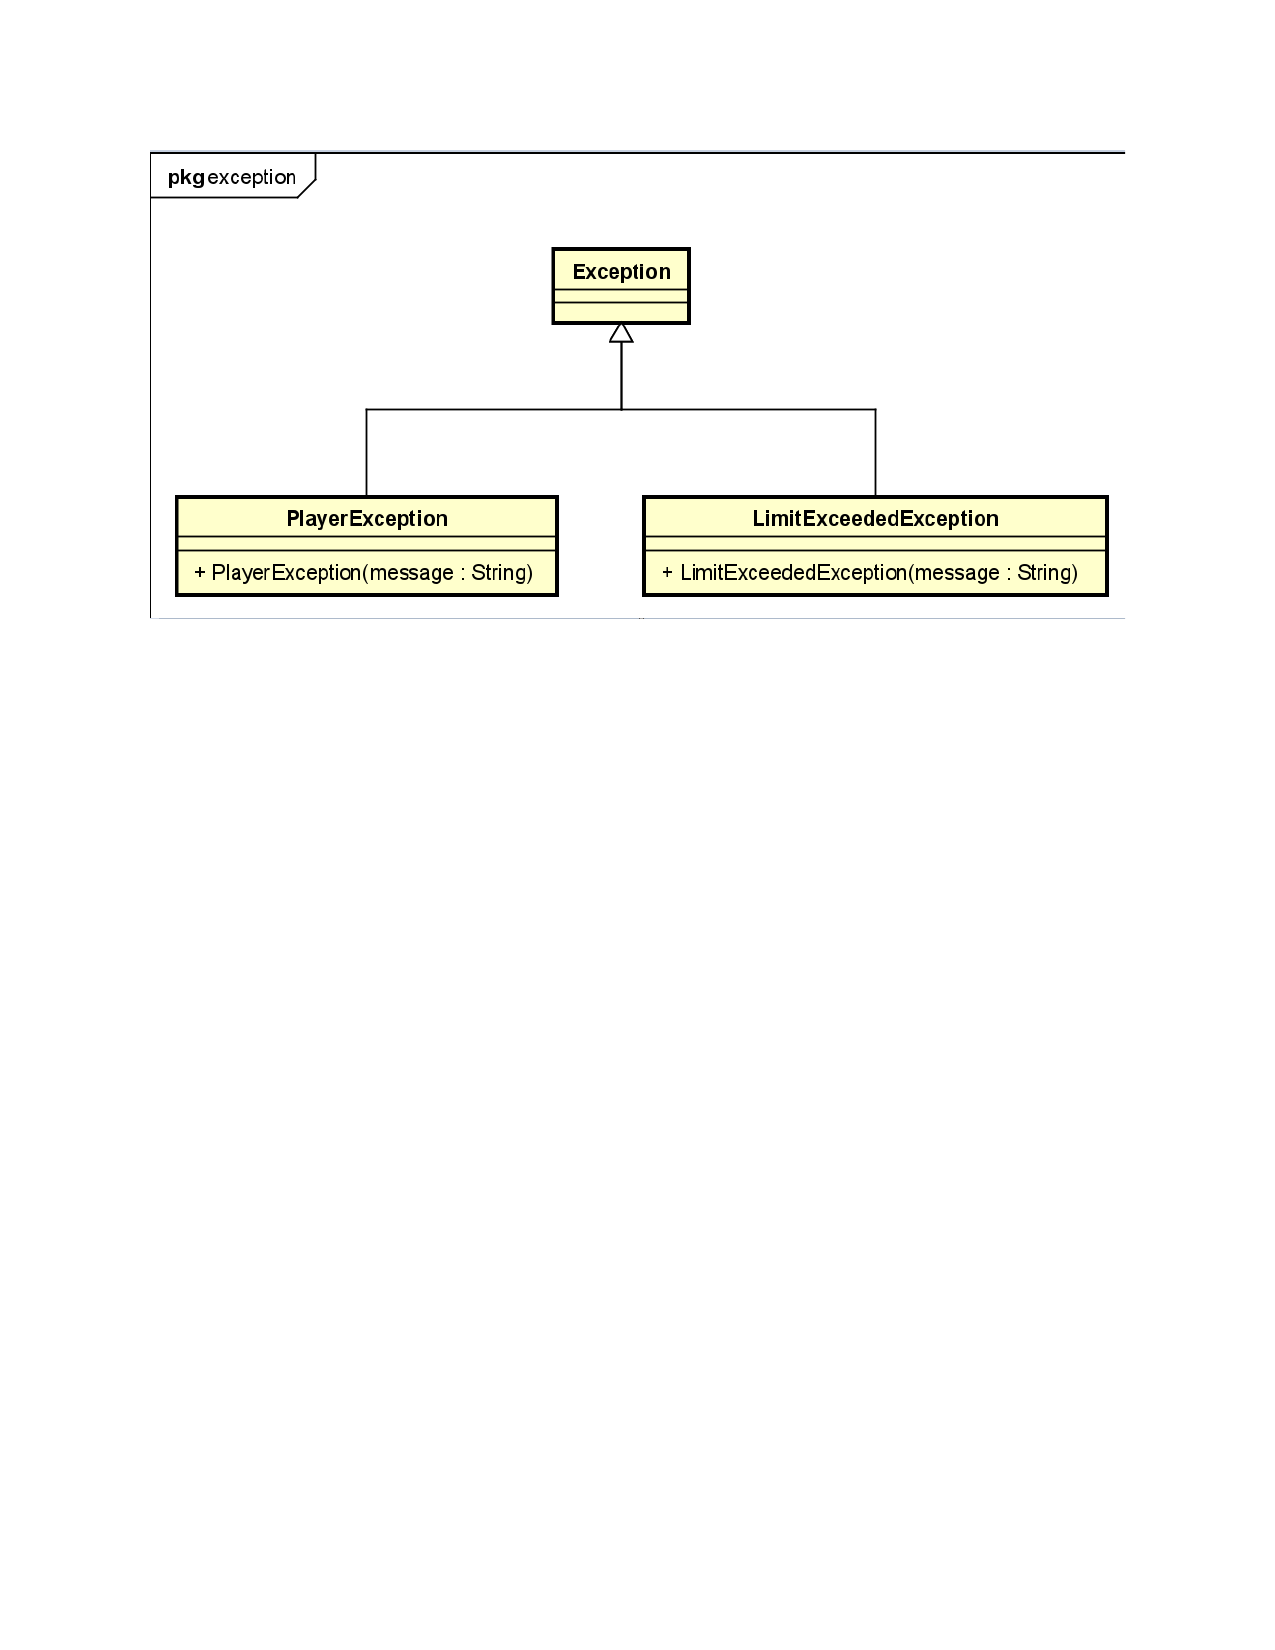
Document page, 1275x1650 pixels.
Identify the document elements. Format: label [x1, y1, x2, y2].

picture [150, 150, 1125, 619]
